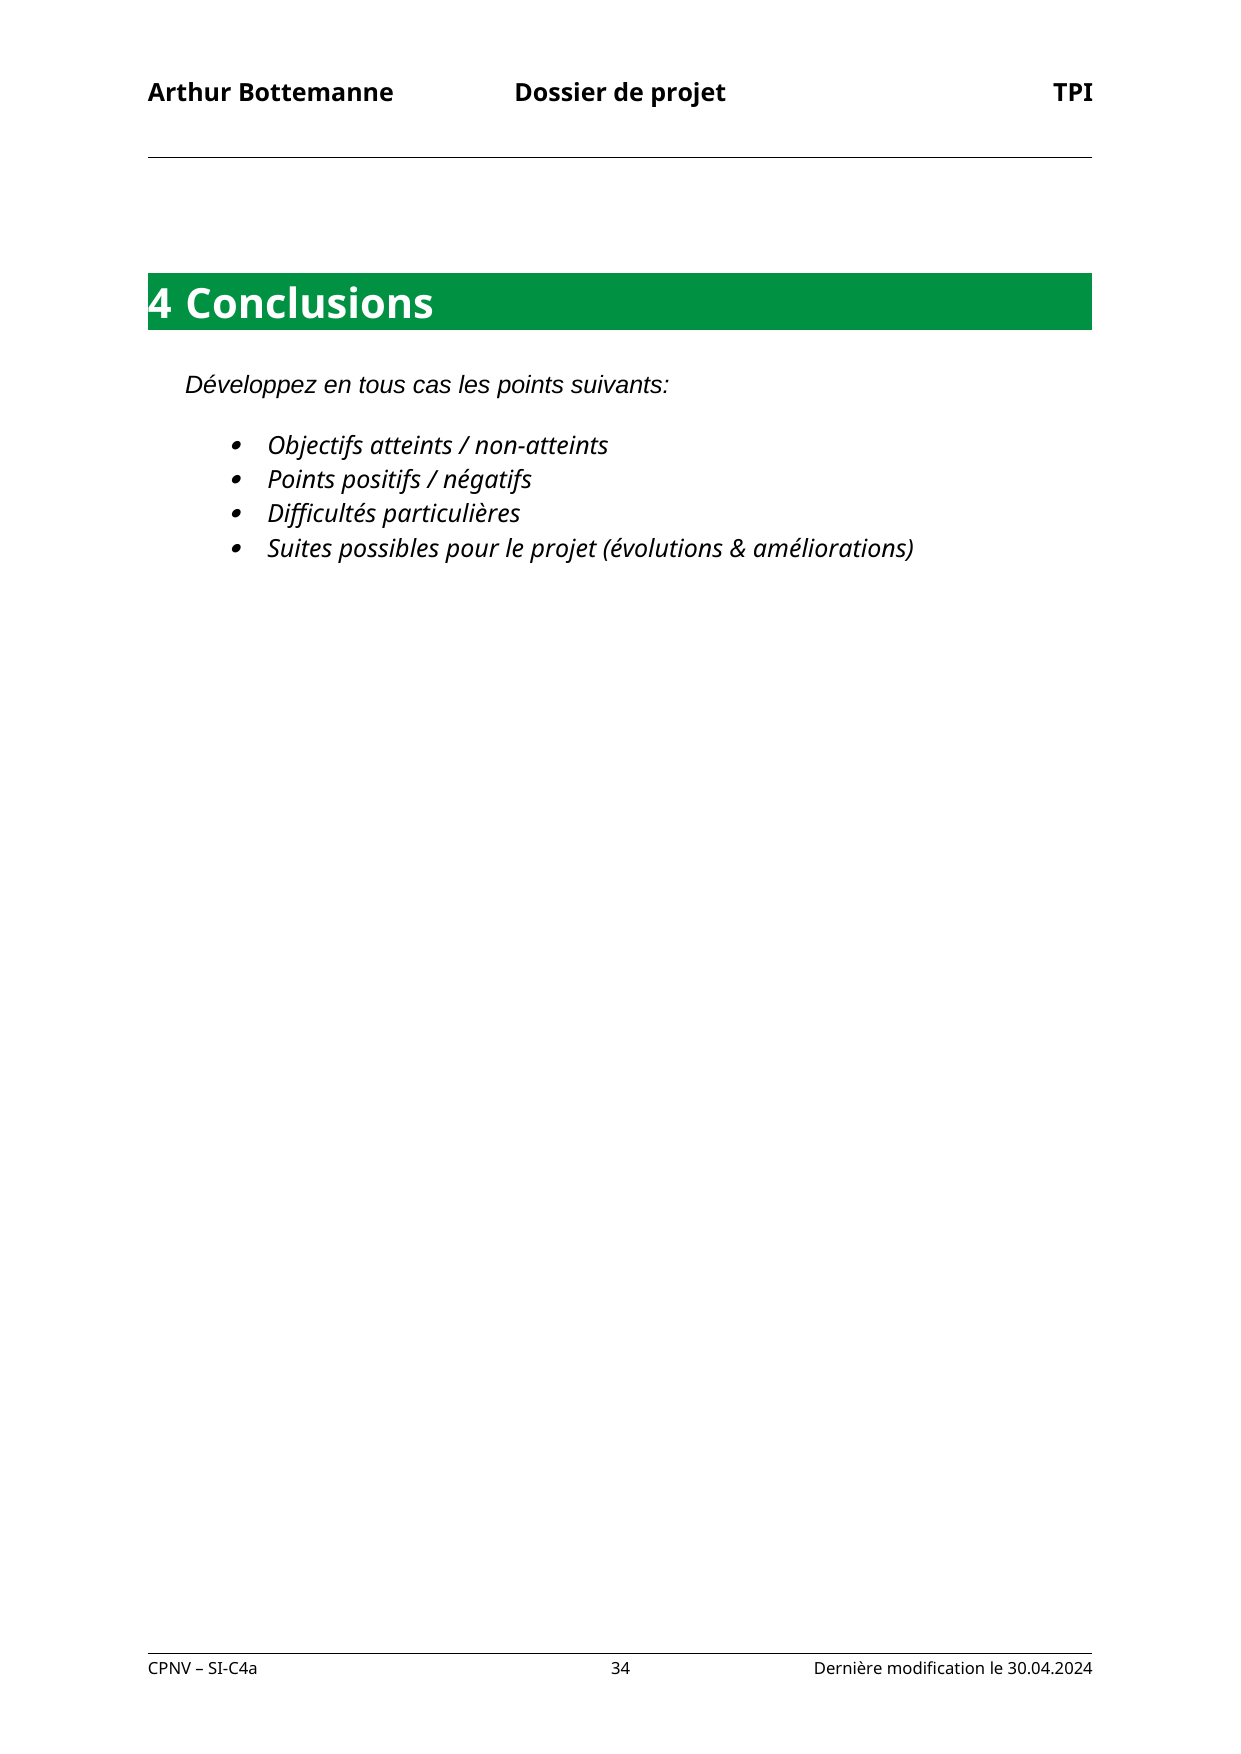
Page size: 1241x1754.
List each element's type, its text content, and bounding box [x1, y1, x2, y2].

list Objectifs atteints / non-atteints [229, 428, 1092, 462]
subtitle Conclusions [148, 273, 1092, 330]
list Points positifs / négatifs [229, 462, 1092, 496]
list Suites possibles pour le projet (évolutions & améliorations) [229, 530, 1092, 564]
list Développez en tous cas les points suivants: [185, 371, 1092, 399]
list Difficultés particulières [229, 496, 1092, 530]
